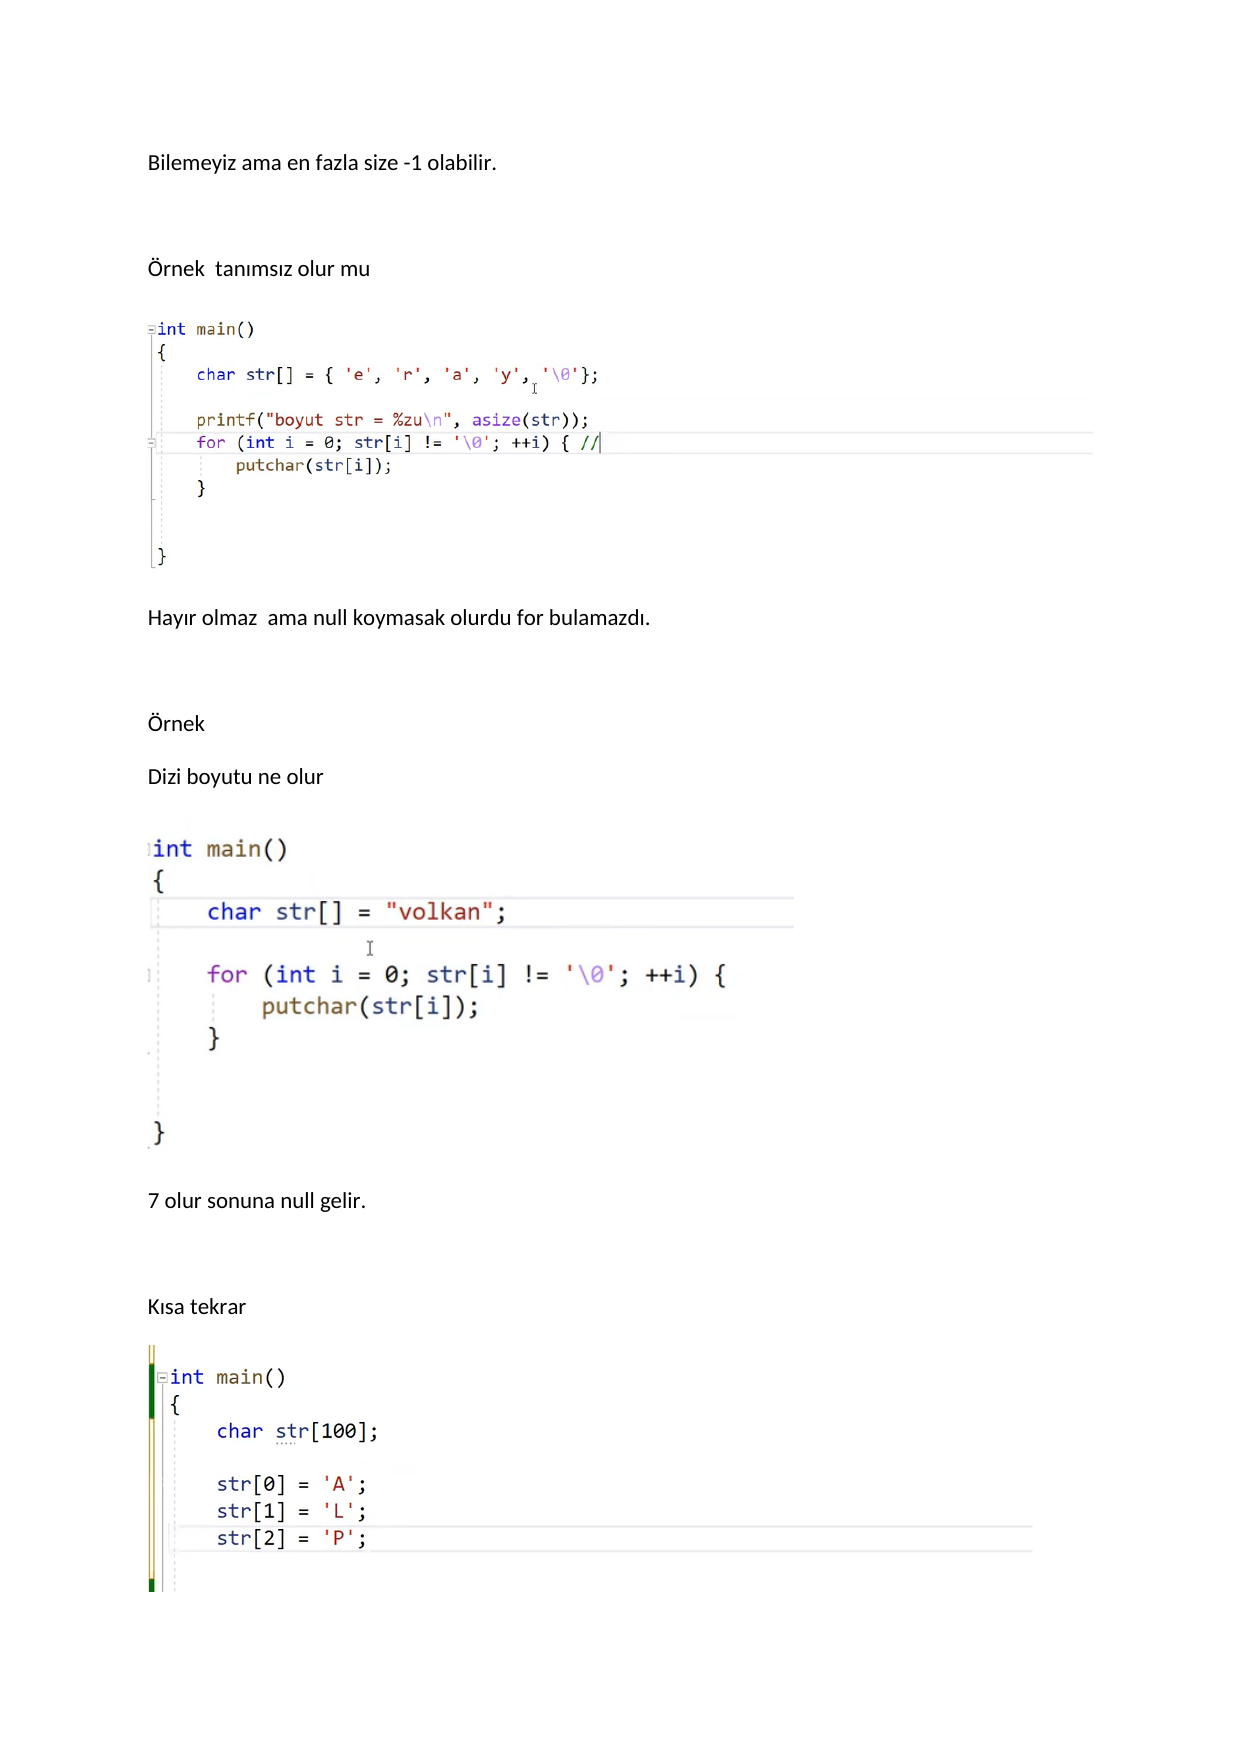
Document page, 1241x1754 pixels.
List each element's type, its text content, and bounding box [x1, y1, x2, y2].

text 7 olur sonuna null gelir. [148, 1186, 1093, 1214]
text Örnek [148, 709, 1093, 737]
text Dizi boyutu ne olur [148, 762, 1093, 791]
text Kısa tekrar [148, 1292, 1093, 1320]
text Hayır olmaz ama null koymasak olurdu for bulamazdı. [148, 603, 1093, 631]
text Örnek tanımsız olur mu [148, 254, 1093, 282]
picture [147, 306, 1093, 579]
text Bilemeyiz ama en fazla size -1 olabilir. [148, 148, 1093, 176]
picture [147, 1345, 1033, 1592]
picture [147, 815, 795, 1161]
